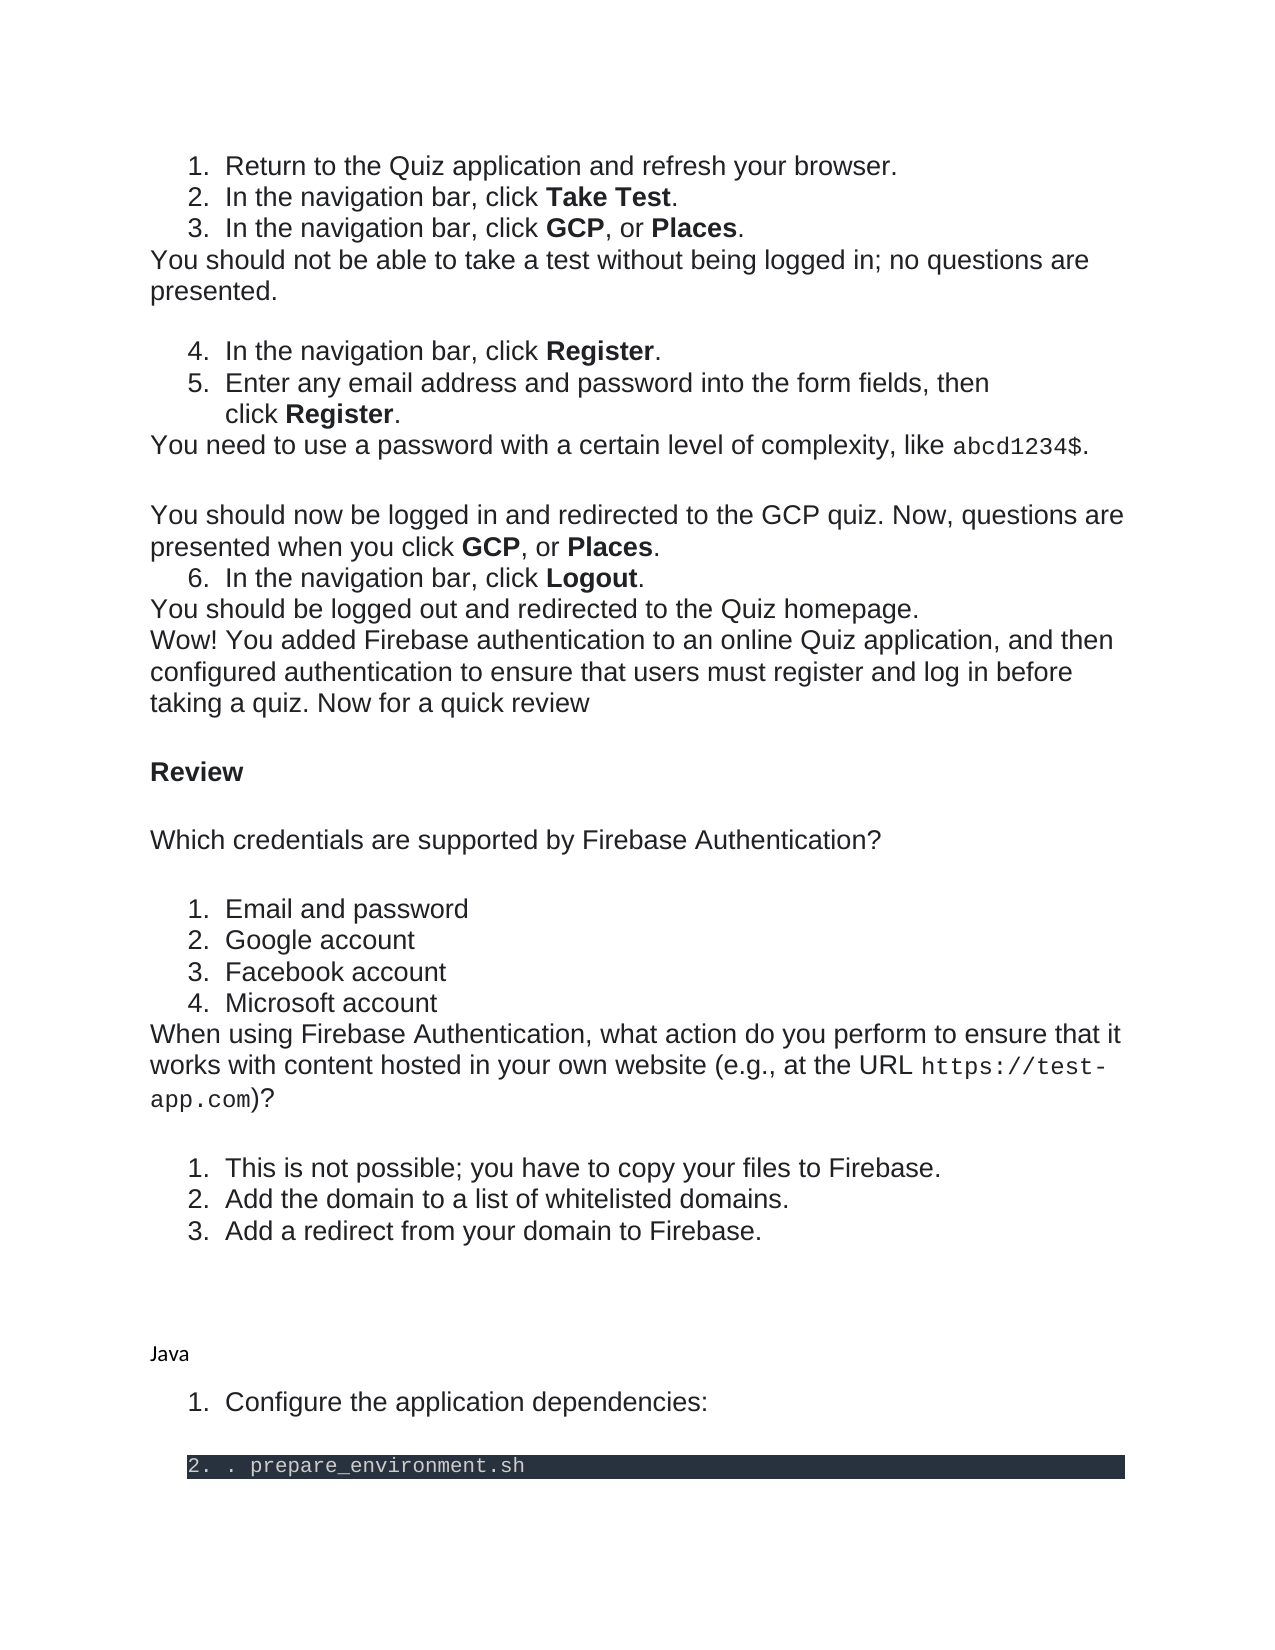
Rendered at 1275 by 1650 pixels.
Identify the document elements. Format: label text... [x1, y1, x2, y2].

list Enter any email address and password into the form fields, then click Register. [187, 367, 1125, 429]
list In the navigation bar, click Take Test. [187, 181, 1125, 212]
list Google account [187, 924, 1125, 956]
list Return to the Quiz application and refresh your browser. [187, 150, 1125, 181]
list Configure the application dependencies: [187, 1386, 1125, 1418]
text Which credentials are supported by Firebase Authentication? [150, 824, 1125, 856]
text You should not be able to take a test without being logged in; no questions are presented. [150, 244, 1125, 306]
list In the navigation bar, click Logout. [187, 562, 1125, 593]
text Wow! You added Firebase authentication to an online Quiz application, and then configured authentication to ensure that users must register and log in before taking a quiz. Now for a quick review [150, 624, 1125, 718]
list In the navigation bar, click GCP, or Places. [187, 212, 1125, 244]
list Email and password [187, 893, 1125, 924]
list Add the domain to a list of whitelisted domains. [187, 1183, 1125, 1214]
text You should now be logged in and redirected to the GCP quiz. Now, questions are presented when you click GCP, or Places. [150, 499, 1125, 562]
text Java [150, 1339, 1125, 1367]
text Review [150, 756, 1125, 787]
text You should be logged out and redirected to the Quiz homepage. [150, 593, 1125, 624]
list Add a redirect from your domain to Firebase. [187, 1214, 1125, 1246]
list Microsoft account [187, 987, 1125, 1018]
list This is not possible; you have to copy your files to Firebase. [187, 1152, 1125, 1183]
list . prepare_environment.sh [187, 1455, 1125, 1479]
list Facebook account [187, 956, 1125, 987]
text When using Firebase Authentication, what action do you perform to ensure that it works with content hosted in your own website (e.g., at the URL https://test-app.com)? [150, 1018, 1125, 1114]
text You need to use a password with a certain level of complexity, like abcd1234$. [150, 429, 1125, 462]
list In the navigation bar, click Register. [187, 335, 1125, 367]
